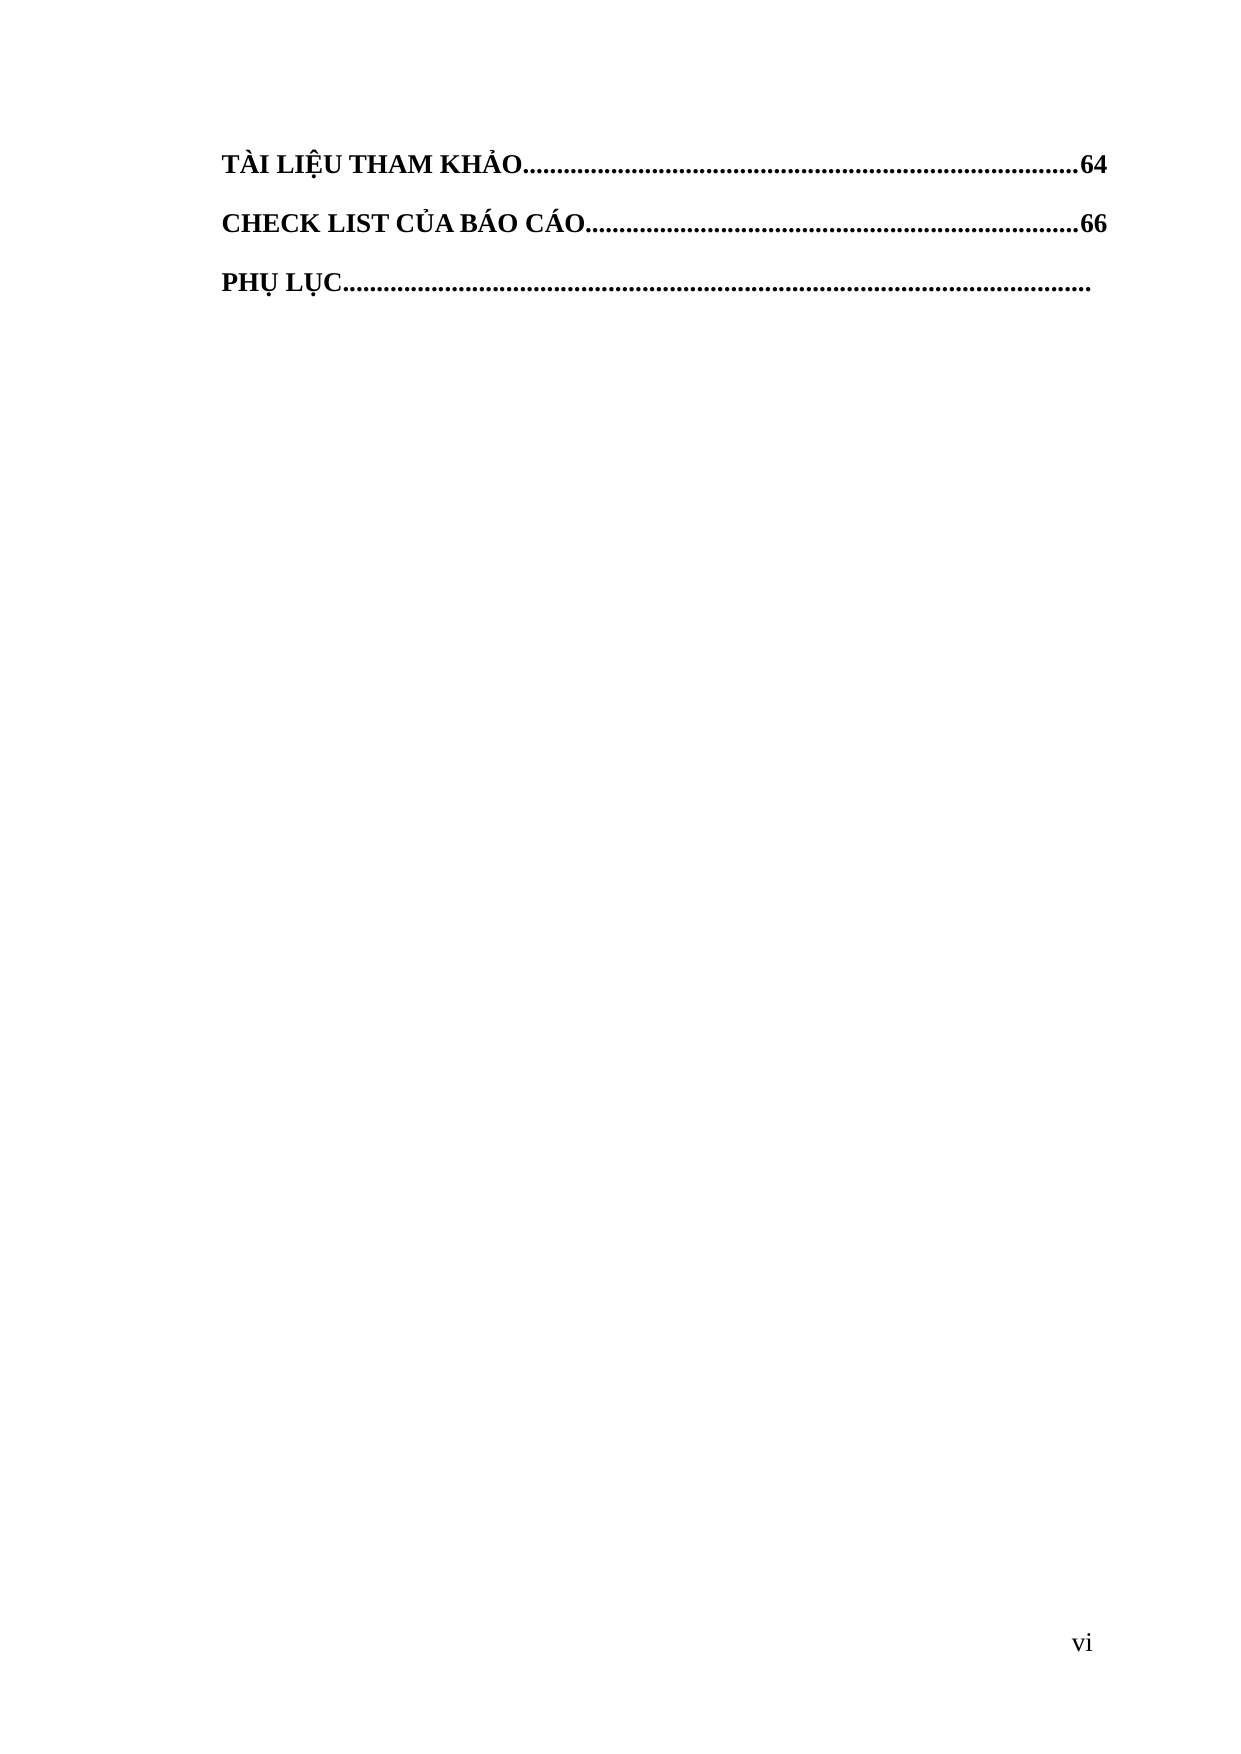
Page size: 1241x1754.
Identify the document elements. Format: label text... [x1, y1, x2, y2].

text PHỤ LỤC 1 [221, 266, 1092, 297]
text CHECK LIST CỦA BÁO CÁO 66 [221, 207, 1092, 238]
text TÀI LIỆU THAM KHẢO 64 [221, 148, 1092, 179]
